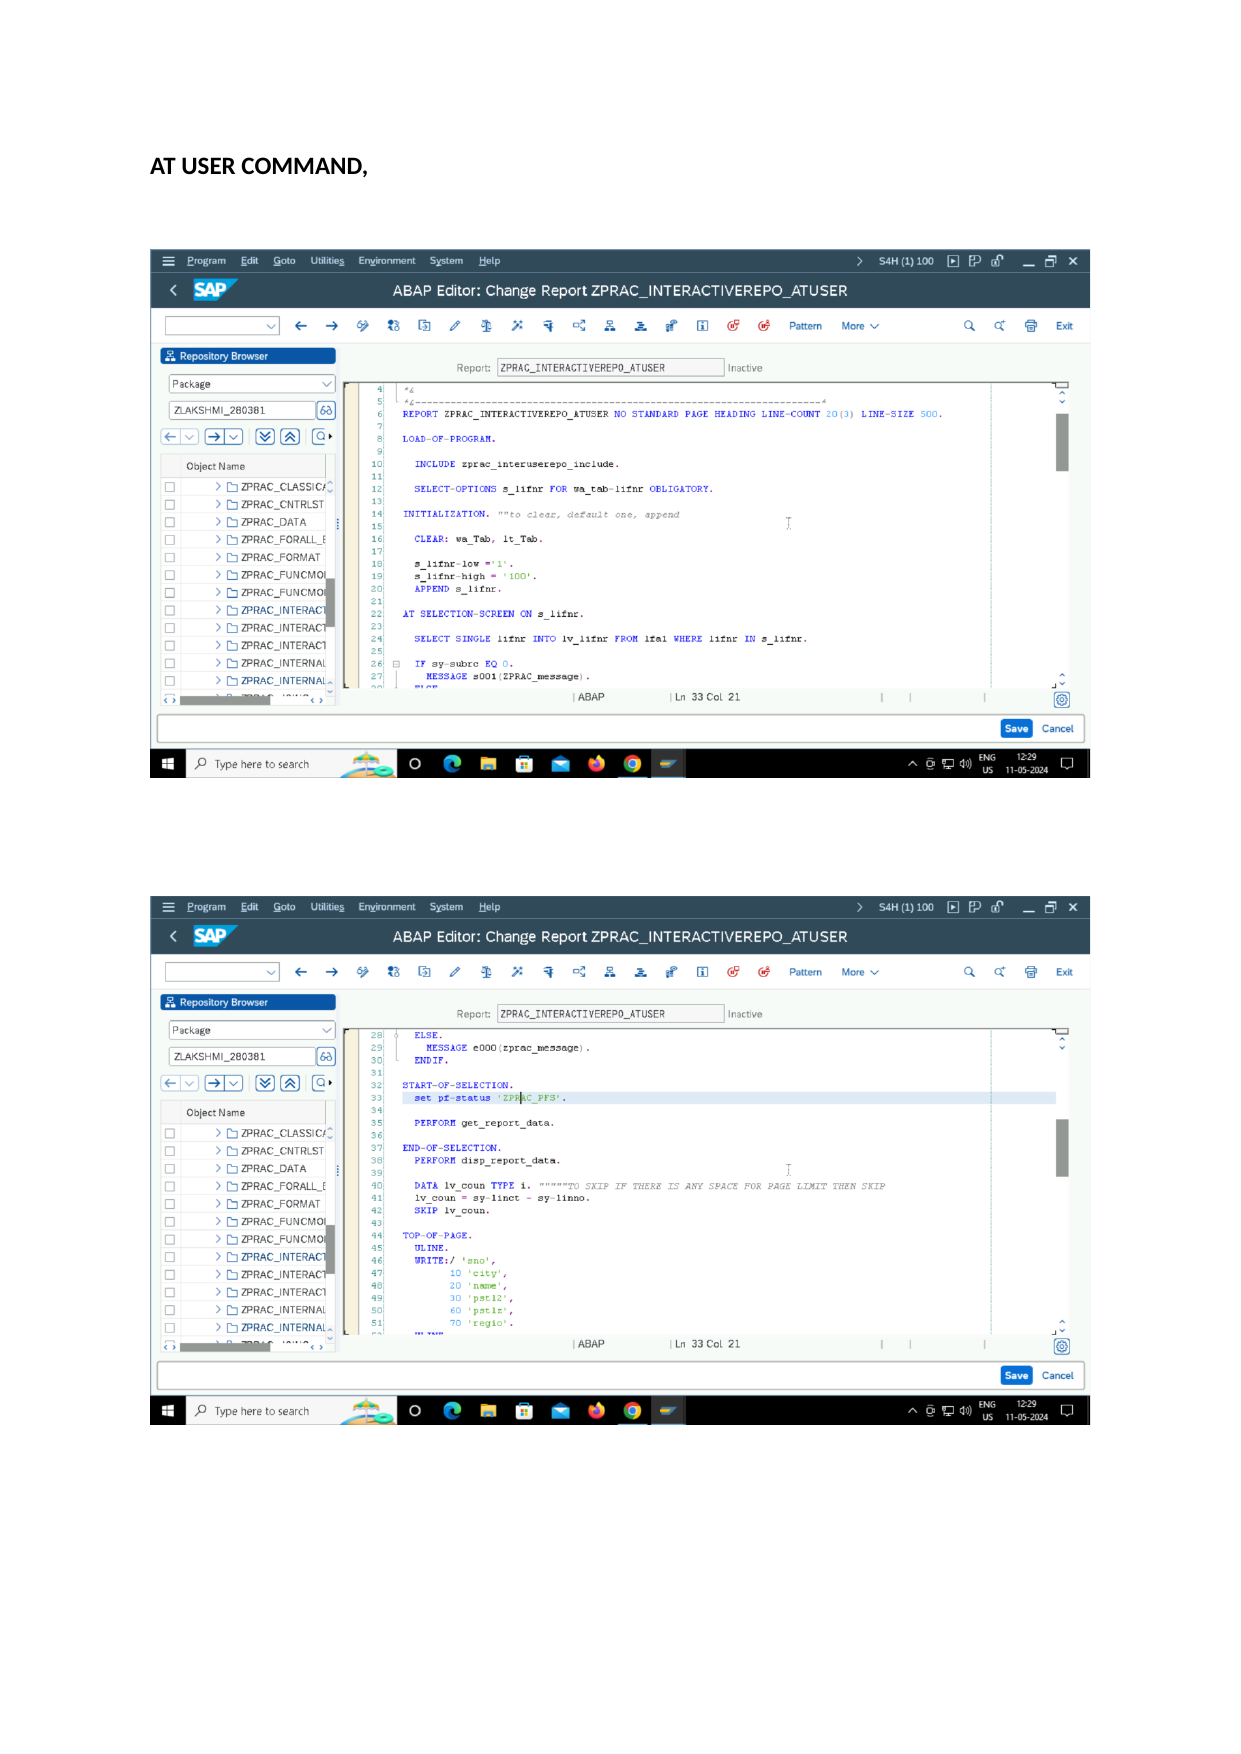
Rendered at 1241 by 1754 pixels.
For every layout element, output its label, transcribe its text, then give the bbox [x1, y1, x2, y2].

picture [150, 249, 1091, 778]
text AT USER COMMAND, [150, 150, 1090, 181]
picture [150, 896, 1091, 1425]
